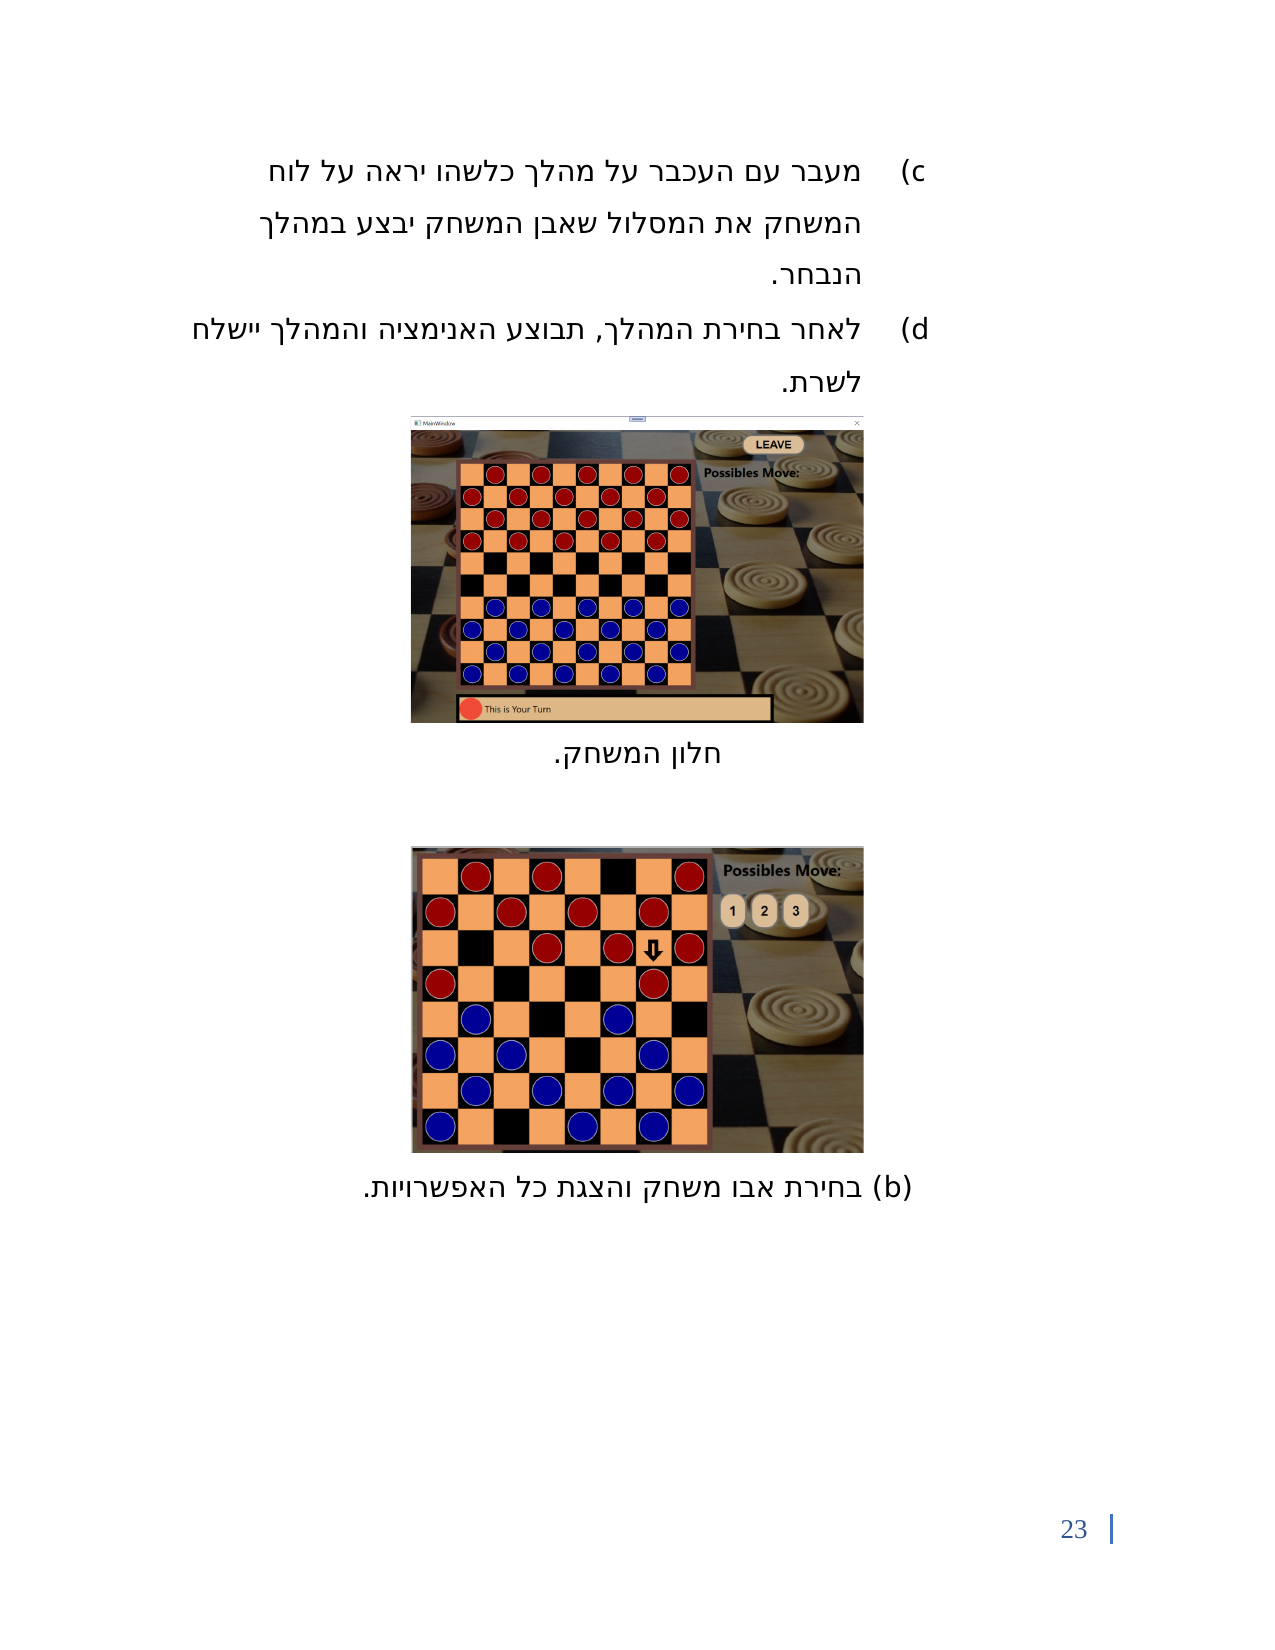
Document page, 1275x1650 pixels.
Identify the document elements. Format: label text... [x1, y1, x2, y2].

list חלון המשחק. [187, 736, 1087, 770]
list לאחר בחירת המהלך, תבוצע האנימציה והמהלך יישלח לשרת. [187, 308, 900, 399]
picture [410, 846, 864, 1153]
list מעבר עם העכבר על מהלך כלשהו יראה על לוח המשחק את המסלול שאבן המשחק יבצע במהלך הנבחר. [187, 150, 900, 292]
list (b) בחירת אבו משחק והצגת כל האפשרויות. [187, 1167, 1087, 1206]
picture [410, 416, 864, 723]
